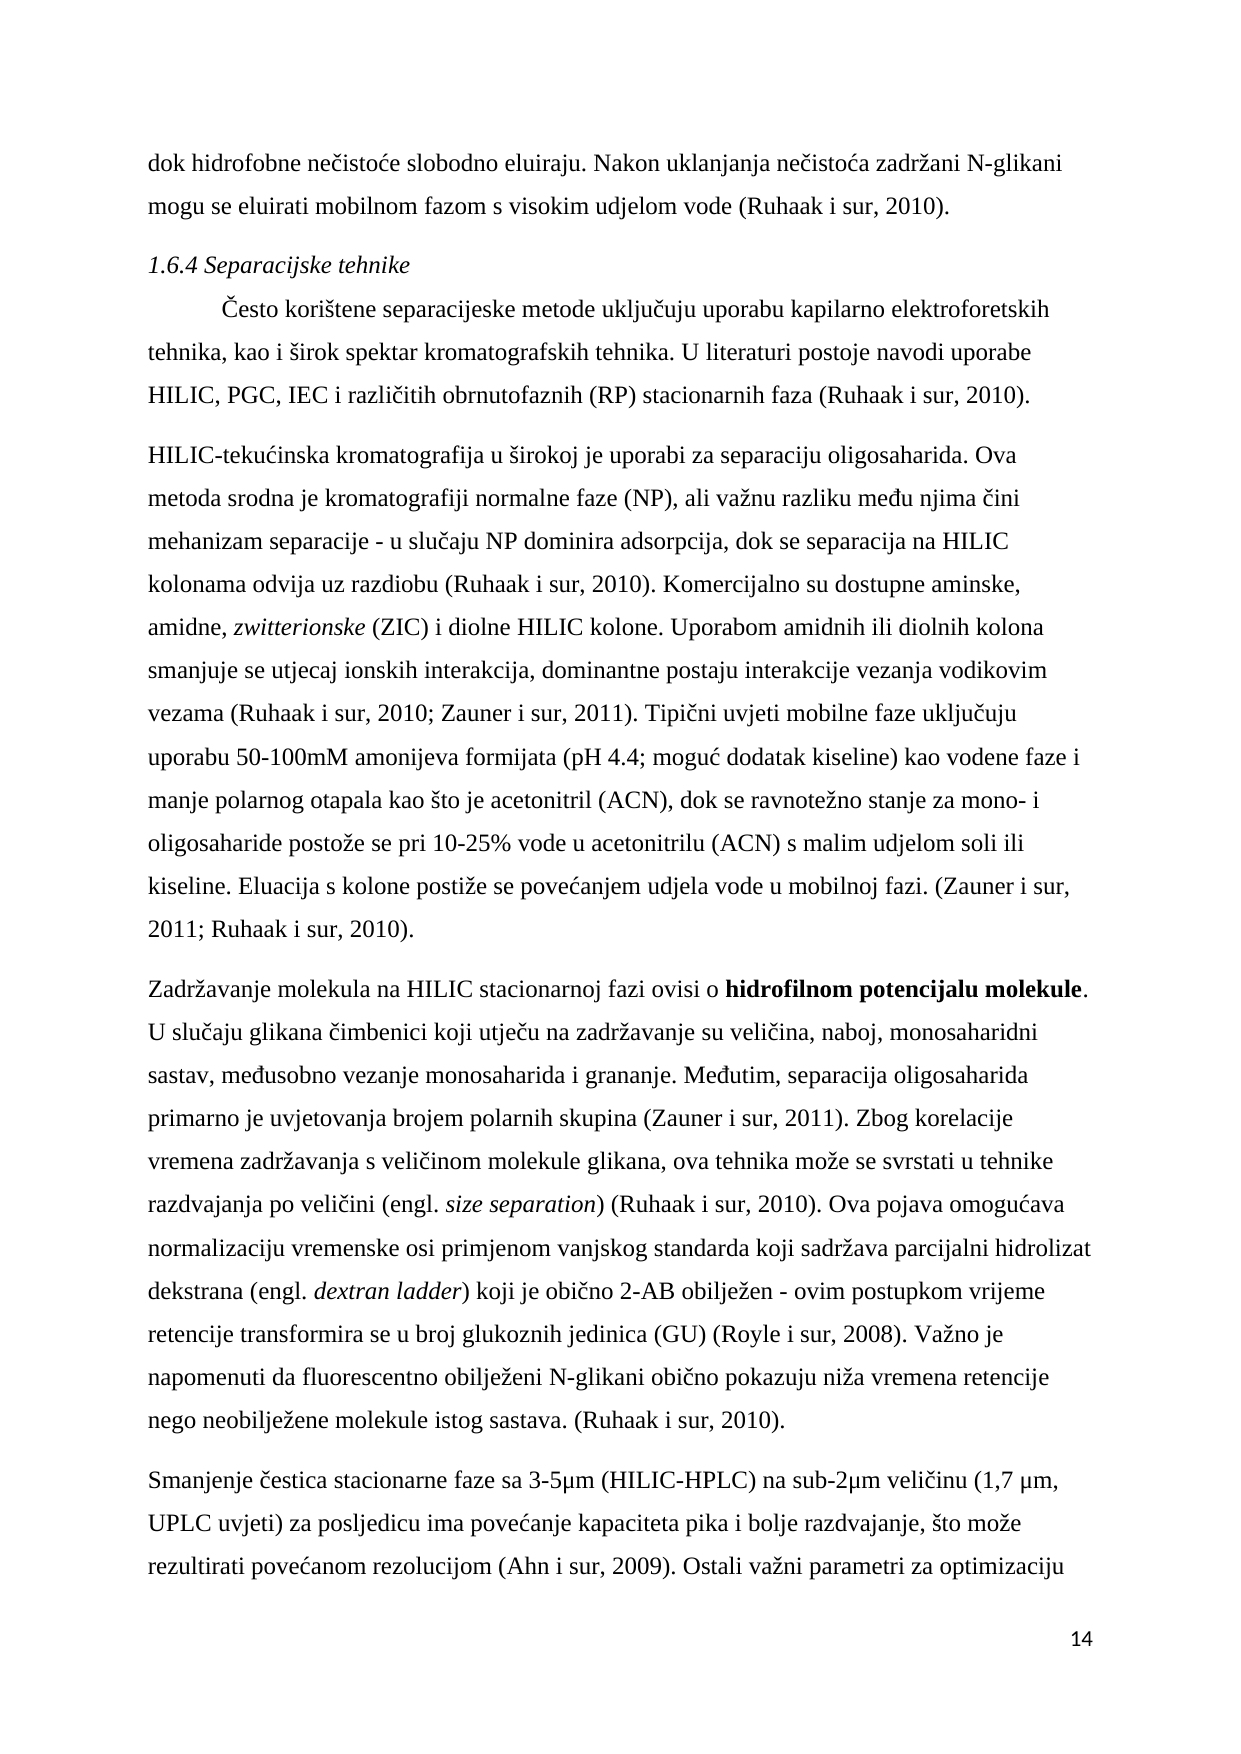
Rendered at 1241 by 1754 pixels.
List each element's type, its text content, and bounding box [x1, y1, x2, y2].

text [148, 1465, 1093, 1580]
text HILIC-tekućinska kromatografija u širokoj je uporabi za separaciju oligosaharida. Ova metoda srodna je kromatografiji normalne faze (NP), ali važnu razliku među njima čini mehanizam separacije - u slučaju NP dominira adsorpcija, dok se separacija na HILIC kolonama odvija uz razdiobu (Ruhaak i sur, 2010). Komercijalno su dostupne aminske, amidne, zwitterionske (ZIC) i diolne HILIC kolone. Uporabom amidnih ili diolnih kolona smanjuje se utjecaj ionskih interakcija, dominantne postaju interakcije vezanja vodikovim vezama (Ruhaak i sur, 2010; Zauner i sur, 2011). Tipični uvjeti mobilne faze uključuju uporabu 50-100mM amonijeva formijata (pH 4.4; moguć dodatak kiseline) kao vodene faze i manje polarnog otapala kao što je acetonitril (ACN), dok se ravnotežno stanje za mono- i oligosaharide postože se pri 10-25% vode u acetonitrilu (ACN) s malim udjelom soli ili kiseline. Eluacija s kolone postiže se povećanjem udjela vode u mobilnoj fazi. (Zauner i sur, 2011; Ruhaak i sur, 2010). [148, 440, 1093, 943]
subtitle 1.6.4 Separacijske tehnike [148, 251, 1093, 279]
text Često korištene separacijeske metode uključuju uporabu kapilarno elektroforetskih tehnika, kao i širok spektar kromatografskih tehnika. U literaturi postoje navodi uporabe HILIC, PGC, IEC i različitih obrnutofaznih (RP) stacionarnih faza (Ruhaak i sur, 2010). [148, 294, 1093, 409]
text Zadržavanje molekula na HILIC stacionarnoj fazi ovisi o hidrofilnom potencijalu molekule. U slučaju glikana čimbenici koji utječu na zadržavanje su veličina, naboj, monosaharidni sastav, međusobno vezanje monosaharida i grananje. Međutim, separacija oligosaharida primarno je uvjetovanja brojem polarnih skupina (Zauner i sur, 2011). Zbog korelacije vremena zadržavanja s veličinom molekule glikana, ova tehnika može se svrstati u tehnike razdvajanja po veličini (engl. size separation) (Ruhaak i sur, 2010). Ova pojava omogućava normalizaciju vremenske osi primjenom vanjskog standarda koji sadržava parcijalni hidrolizat dekstrana (engl. dextran ladder) koji je obično 2-AB obilježen - ovim postupkom vrijeme retencije transformira se u broj glukoznih jedinica (GU) (Royle i sur, 2008). Važno je napomenuti da fluorescentno obilježeni N-glikani obično pokazuju niža vremena retencije nego neobilježene molekule istog sastava. (Ruhaak i sur, 2010). [148, 974, 1093, 1434]
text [148, 148, 1093, 219]
